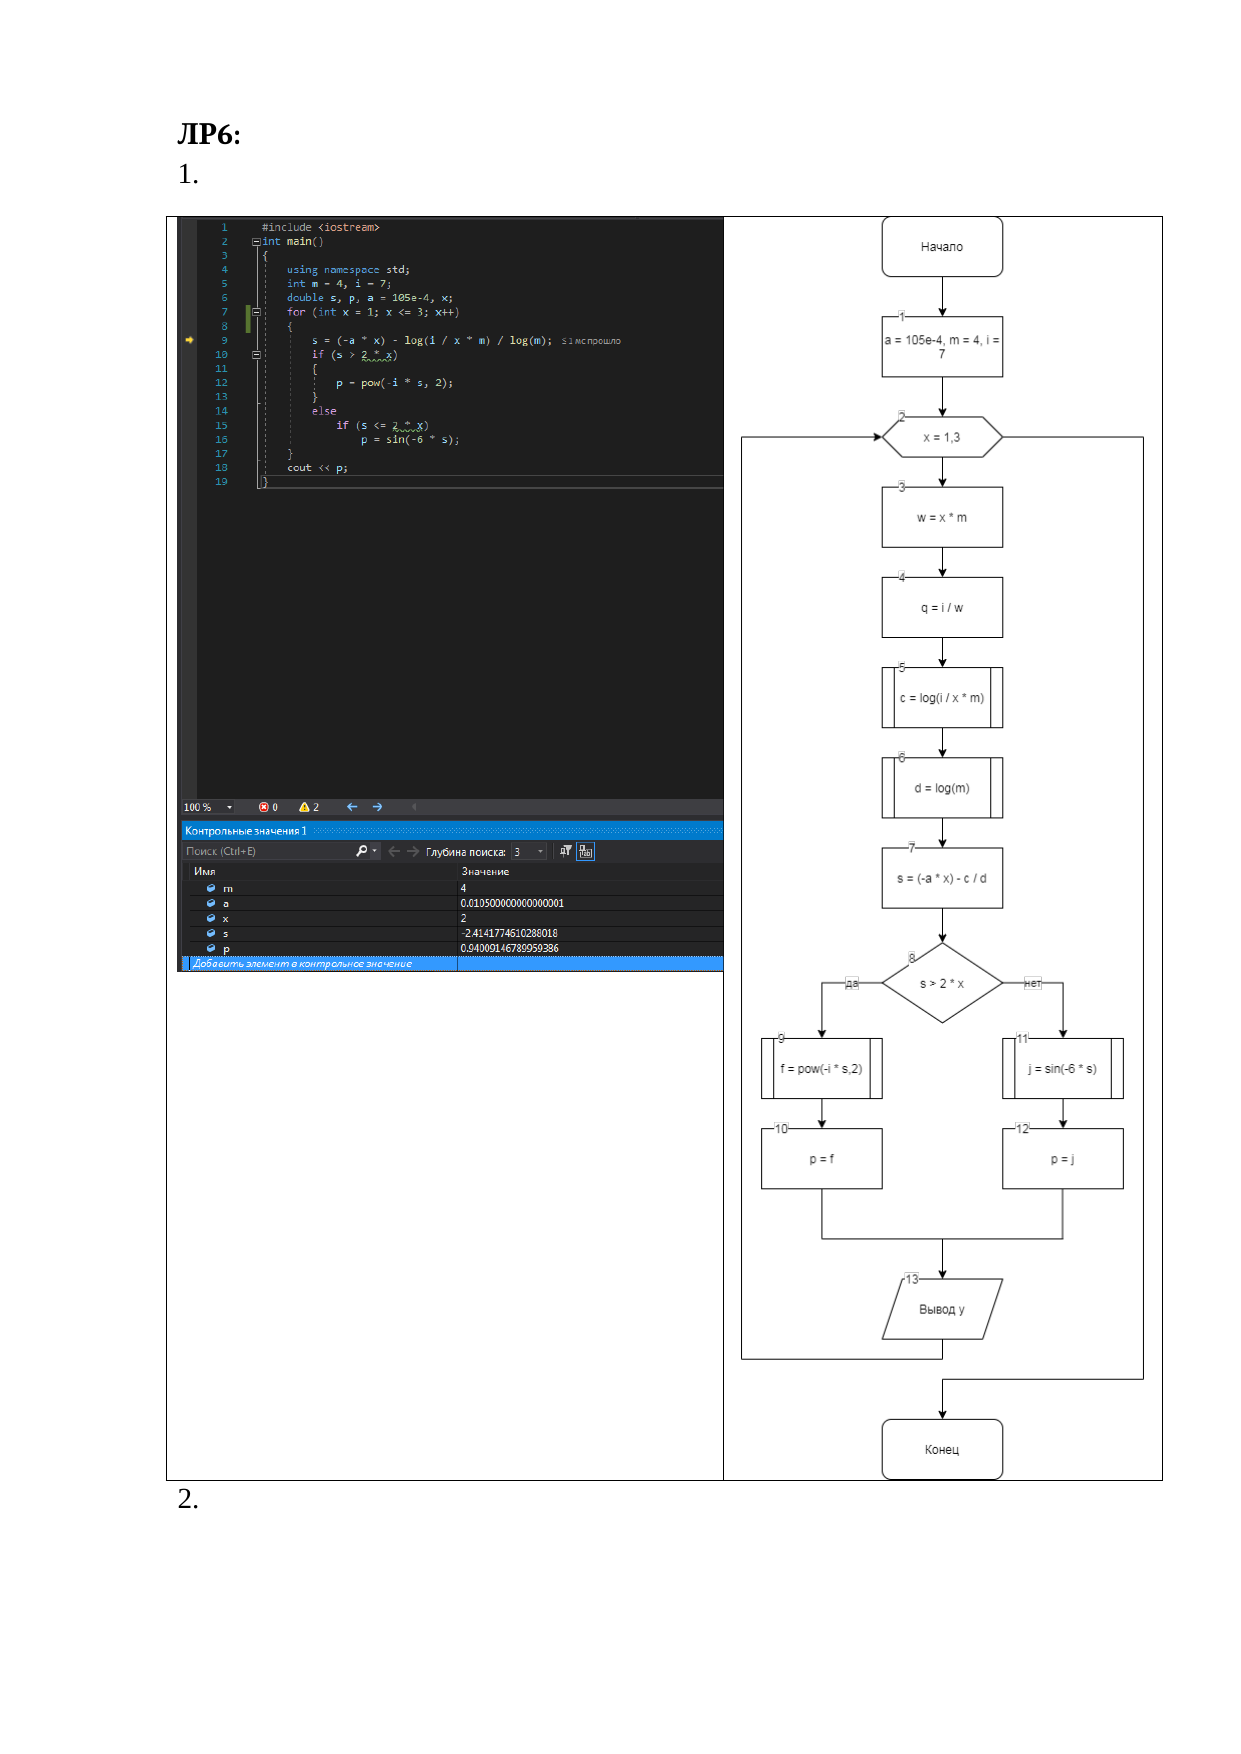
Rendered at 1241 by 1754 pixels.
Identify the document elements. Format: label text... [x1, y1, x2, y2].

text 2. [177, 1481, 1152, 1514]
table_header [1152, 217, 1162, 1480]
picture [177, 217, 724, 972]
subtitle ЛР6: [177, 118, 1152, 152]
table_header [724, 217, 734, 1480]
picture [734, 217, 1152, 1480]
table_header [167, 217, 723, 1480]
text 1. [177, 157, 1152, 190]
